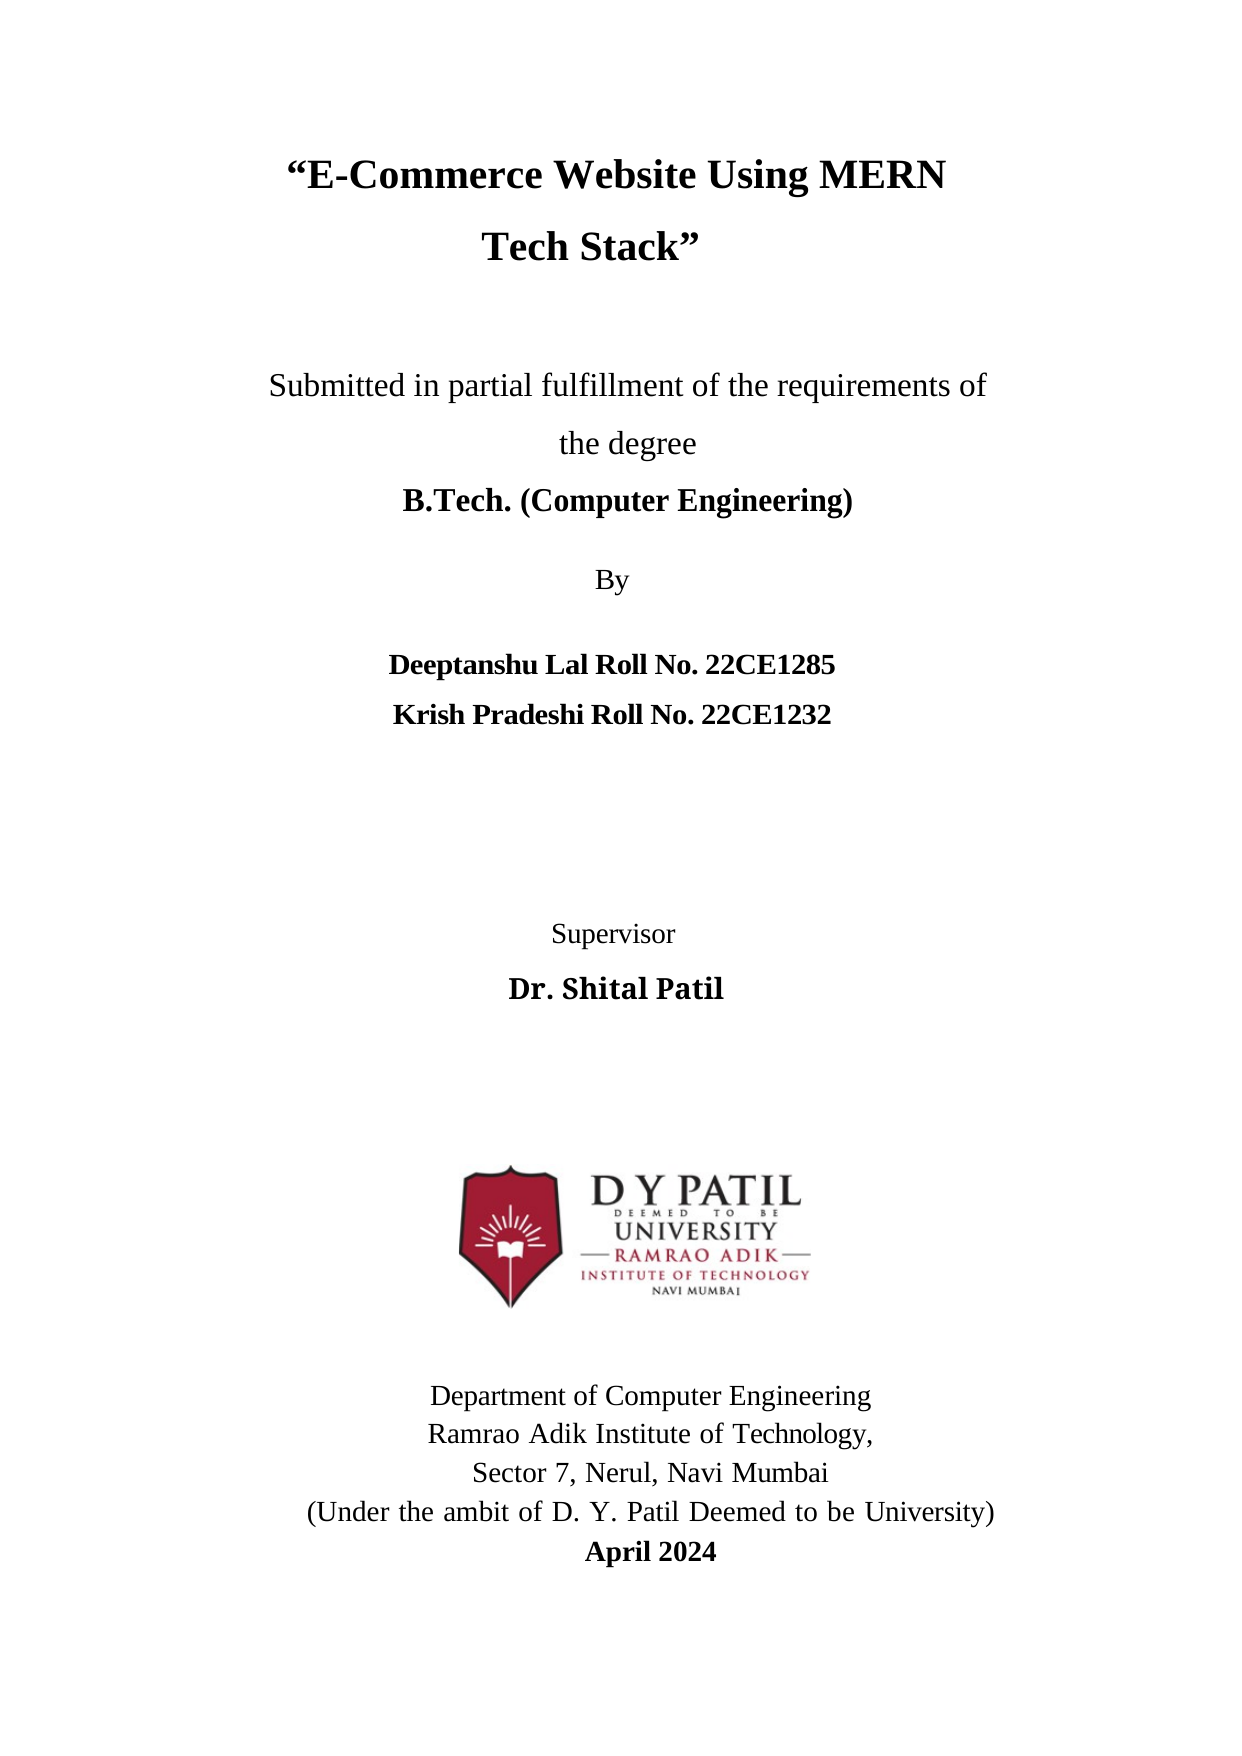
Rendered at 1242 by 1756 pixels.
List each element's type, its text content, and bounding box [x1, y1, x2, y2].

text Dr. Shital Patil [187, 968, 1044, 1008]
text April 2024 [289, 1534, 1012, 1568]
text Deeptanshu Lal Roll No. 22CE1285 [253, 647, 971, 681]
text Sector 7, Nerul, Navi Mumbai [246, 1455, 1054, 1488]
text B.Tech. (Computer Engineering) [262, 481, 993, 519]
text “E-Commerce Website Using MERN Tech Stack” [187, 150, 993, 270]
text Submitted in partial fulfillment of the requirements of the degree [262, 366, 993, 461]
text Department of Computer Engineering Ramrao Adik Institute of Technology, [419, 1378, 882, 1450]
text Supervisor [255, 916, 971, 950]
text By [253, 568, 971, 594]
picture [458, 1164, 812, 1309]
text (Under the ambit of D. Y. Patil Deemed to be University) [289, 1494, 1012, 1528]
text Krish Pradeshi Roll No. 22CE1232 [253, 697, 971, 731]
